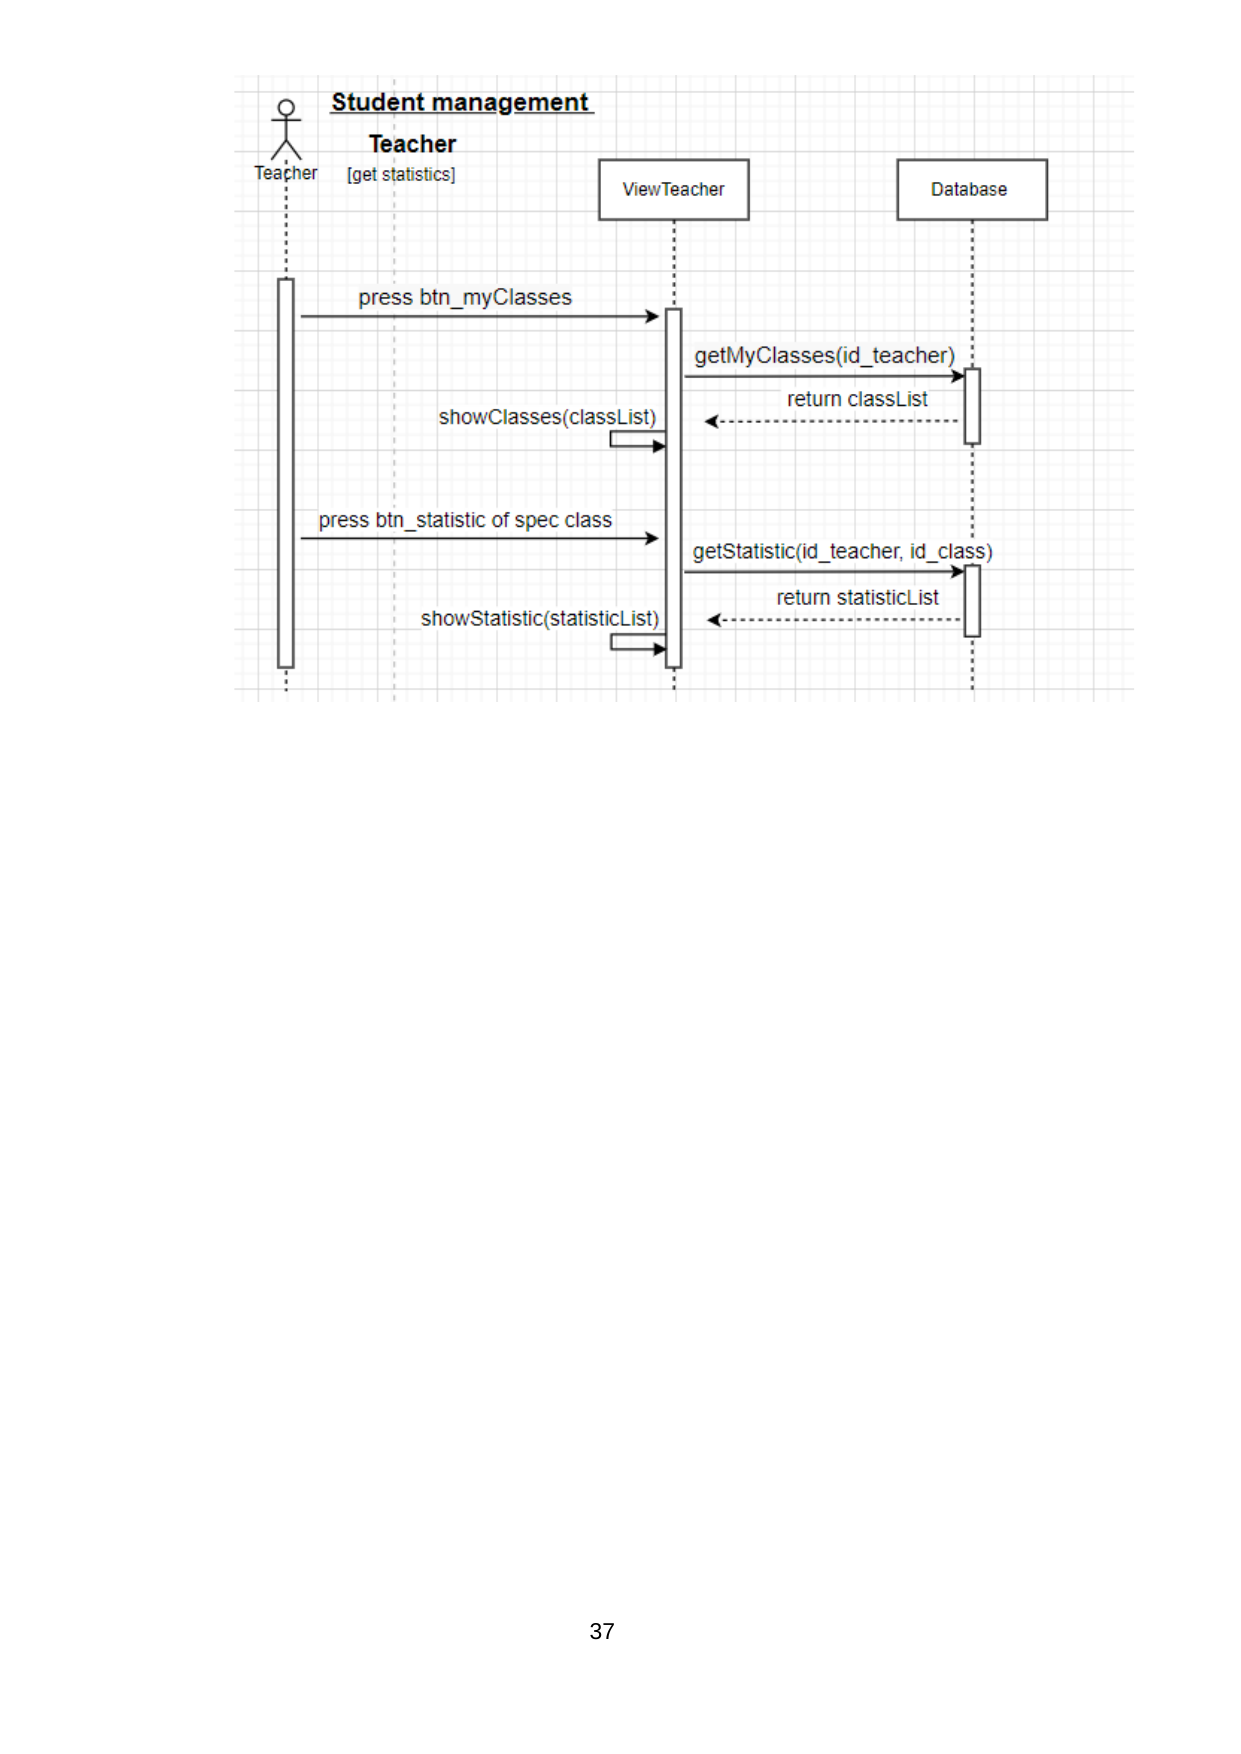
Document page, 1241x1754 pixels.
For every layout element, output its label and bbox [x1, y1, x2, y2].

picture [234, 75, 1135, 702]
